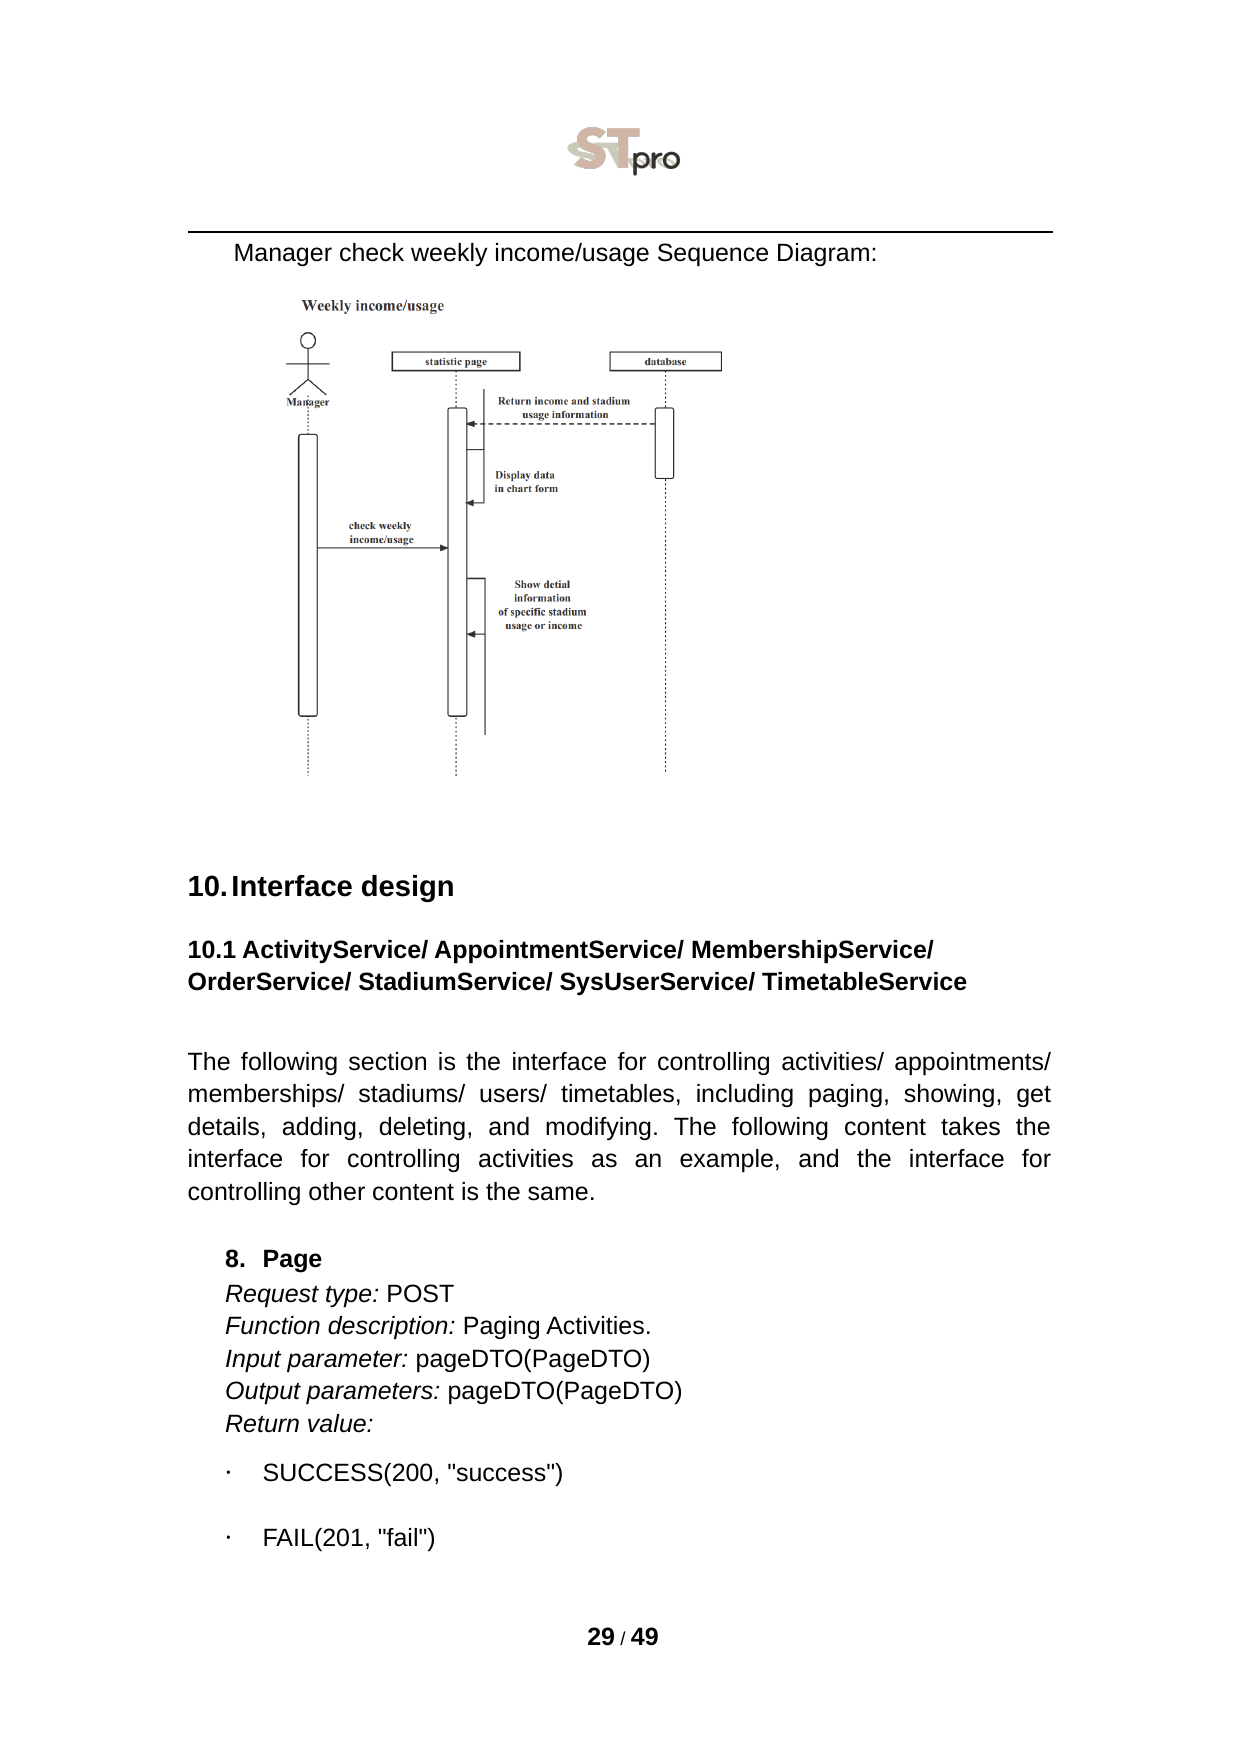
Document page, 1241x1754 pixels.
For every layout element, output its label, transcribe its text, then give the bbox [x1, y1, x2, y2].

list FAIL(201, "fail") [225, 1504, 1053, 1569]
list Return value: [225, 1407, 1053, 1439]
list Input parameter: pageDTO(PageDTO) [225, 1342, 1053, 1374]
subtitle 10.1 ActivityService/ AppointmentService/ MembershipService/ OrderService/ StadiumService/ SysUserService/ TimetableService [187, 933, 1053, 998]
list Function description: Paging Activities. [225, 1309, 1053, 1342]
text Manager check weekly income/usage Sequence Diagram: [233, 236, 1053, 268]
picture [233, 268, 801, 819]
list SUCCESS(200, "success") [225, 1439, 1053, 1504]
text The following section is the interface for controlling activities/ appointments/ memberships/ stadiums/ users/ timetables, including paging, showing, get details, adding, deleting, and modifying. The following content takes the interface for controlling activities as an example, and the interface for controlling other content is the same. [187, 1045, 1053, 1208]
text Page [225, 1242, 1053, 1275]
list Output parameters: pageDTO(PageDTO) [225, 1374, 1053, 1407]
subtitle Interface design [187, 853, 1053, 918]
picture [549, 88, 691, 230]
list Request type: POST [225, 1277, 1053, 1309]
